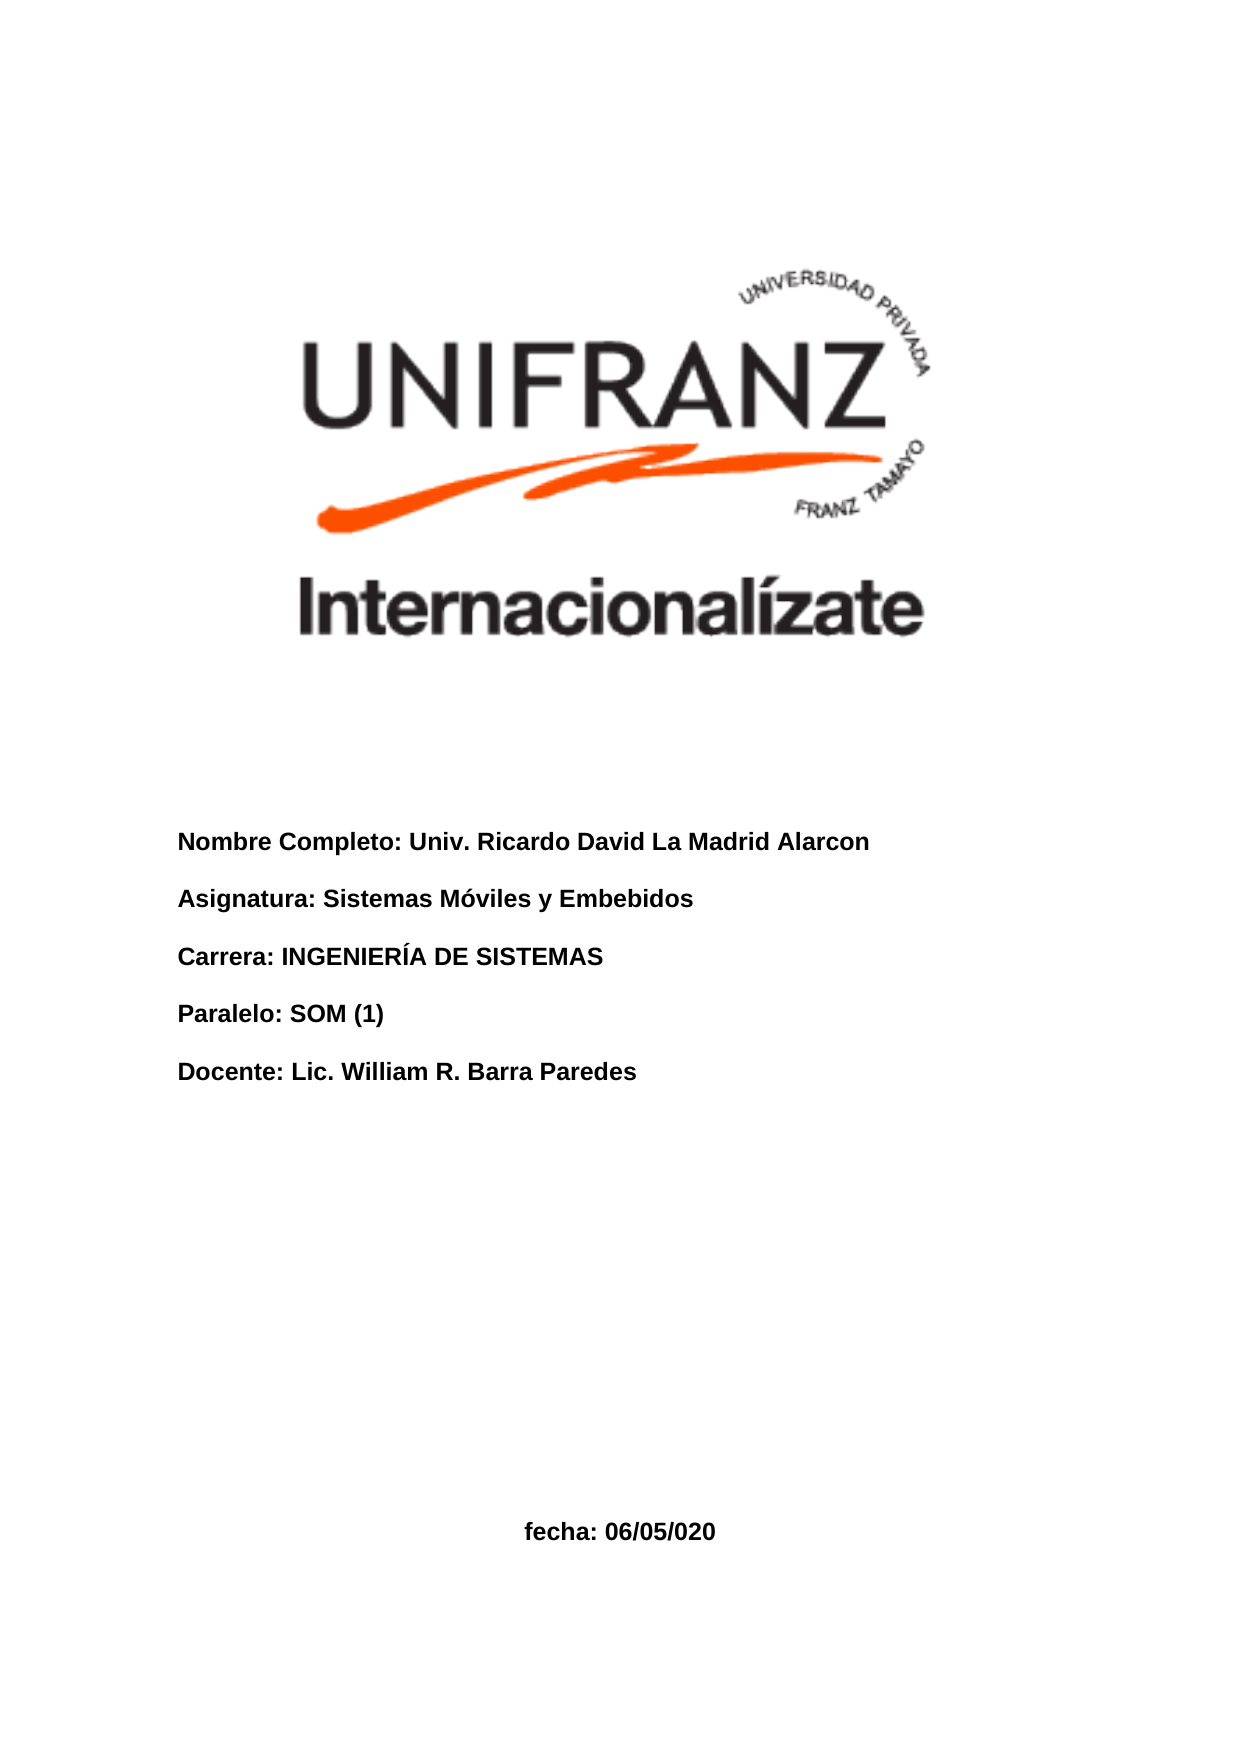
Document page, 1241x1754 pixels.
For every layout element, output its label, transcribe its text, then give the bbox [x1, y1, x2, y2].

text Paralelo: SOM (1) [177, 999, 1063, 1028]
text Carrera: INGENIERÍA DE SISTEMAS [177, 942, 1063, 970]
text fecha: 06/05/020 [177, 1517, 1063, 1545]
picture [232, 194, 1009, 714]
text Nombre Completo: Univ. Ricardo David La Madrid Alarcon [177, 827, 1063, 855]
text Docente: Lic. William R. Barra Paredes [177, 1057, 1063, 1085]
text Asignatura: Sistemas Móviles y Embebidos [177, 884, 1063, 913]
